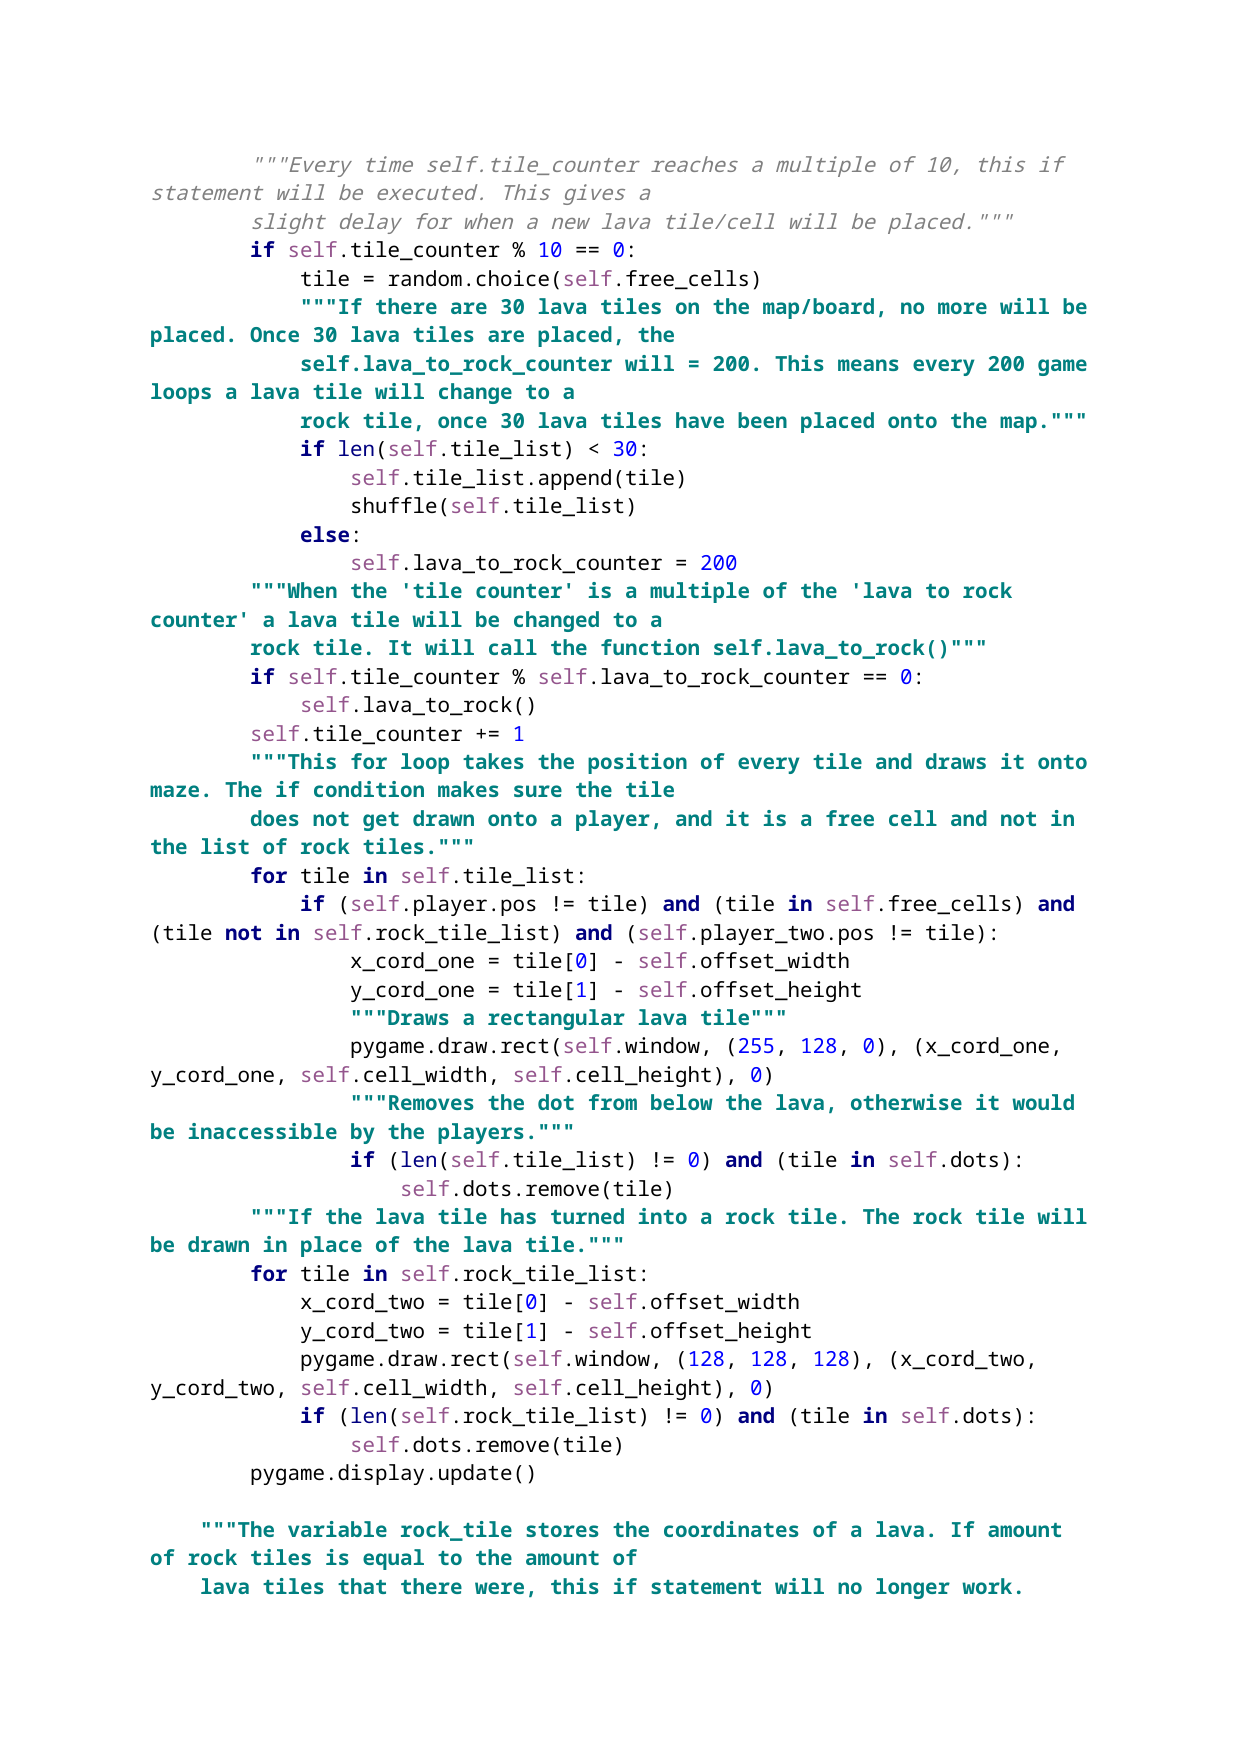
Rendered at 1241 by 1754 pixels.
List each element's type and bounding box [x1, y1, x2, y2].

text [150, 150, 1090, 1600]
